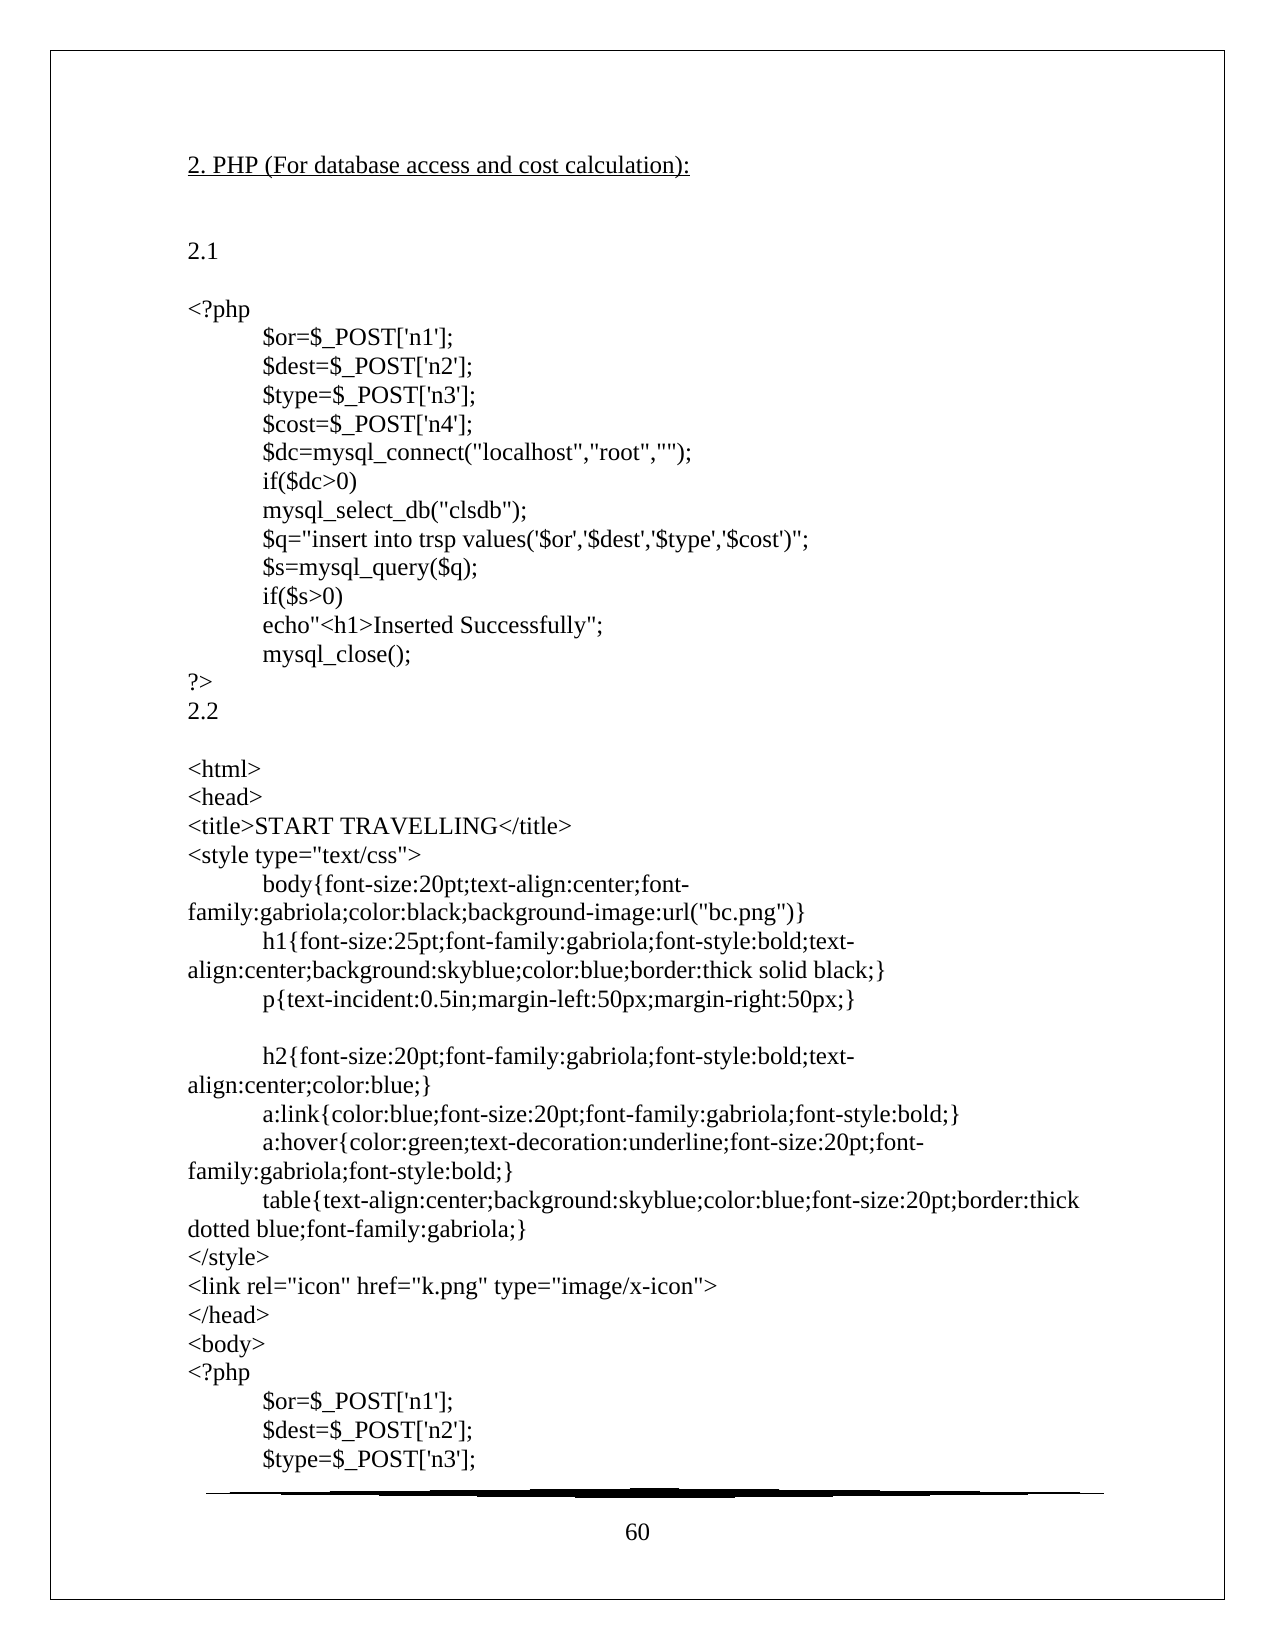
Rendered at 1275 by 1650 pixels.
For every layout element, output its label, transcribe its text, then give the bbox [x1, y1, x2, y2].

text $type=$_POST['n3']; [187, 1444, 1087, 1472]
text </head> [187, 1300, 1087, 1329]
text $q="insert into trsp values('$or','$dest','$type','$cost')"; [187, 524, 1087, 552]
text p{text-incident:0.5in;margin-left:50px;margin-right:50px;} [187, 984, 1087, 1012]
text a:link{color:blue;font-size:20pt;font-family:gabriola;font-style:bold;} [187, 1099, 1087, 1127]
text </style> [187, 1242, 1087, 1271]
text mysql_select_db("clsdb"); [187, 495, 1087, 524]
text $dest=$_POST['n2']; [187, 351, 1087, 380]
text $dest=$_POST['n2']; [187, 1415, 1087, 1444]
text <link rel="icon" href="k.png" type="image/x-icon"> [187, 1271, 1087, 1300]
text mysql_close(); [187, 639, 1087, 667]
text table{text-align:center;background:skyblue;color:blue;font-size:20pt;border:thick dotted blue;font-family:gabriola;} [187, 1185, 1087, 1242]
text <?php [187, 1357, 1087, 1386]
text 2. PHP (For database access and cost calculation): [187, 150, 1087, 179]
text h1{font-size:25pt;font-family:gabriola;font-style:bold;text-align:center;background:skyblue;color:blue;border:thick solid black;} [187, 926, 1087, 984]
text <head> [187, 782, 1087, 811]
text <title>START TRAVELLING</title> [187, 811, 1087, 840]
text $type=$_POST['n3']; [187, 380, 1087, 409]
text $cost=$_POST['n4']; [187, 409, 1087, 437]
text 2.2 [187, 696, 1087, 725]
text h2{font-size:20pt;font-family:gabriola;font-style:bold;text-align:center;color:blue;} [187, 1041, 1087, 1099]
text 2.1 [187, 236, 1087, 265]
text body{font-size:20pt;text-align:center;font-family:gabriola;color:black;background-image:url("bc.png")} [187, 869, 1087, 926]
text <?php [187, 294, 1087, 322]
text <html> [187, 754, 1087, 782]
text $or=$_POST['n1']; [187, 1386, 1087, 1415]
text if($s>0) [187, 581, 1087, 610]
text echo"<h1>Inserted Successfully"; [187, 610, 1087, 639]
text if($dc>0) [187, 466, 1087, 495]
text ?> [187, 667, 1087, 696]
text $s=mysql_query($q); [187, 552, 1087, 581]
text a:hover{color:green;text-decoration:underline;font-size:20pt;font-family:gabriola;font-style:bold;} [187, 1127, 1087, 1185]
text <body> [187, 1329, 1087, 1357]
text $or=$_POST['n1']; [187, 322, 1087, 351]
text <style type="text/css"> [187, 840, 1087, 869]
text $dc=mysql_connect("localhost","root",""); [187, 437, 1087, 466]
